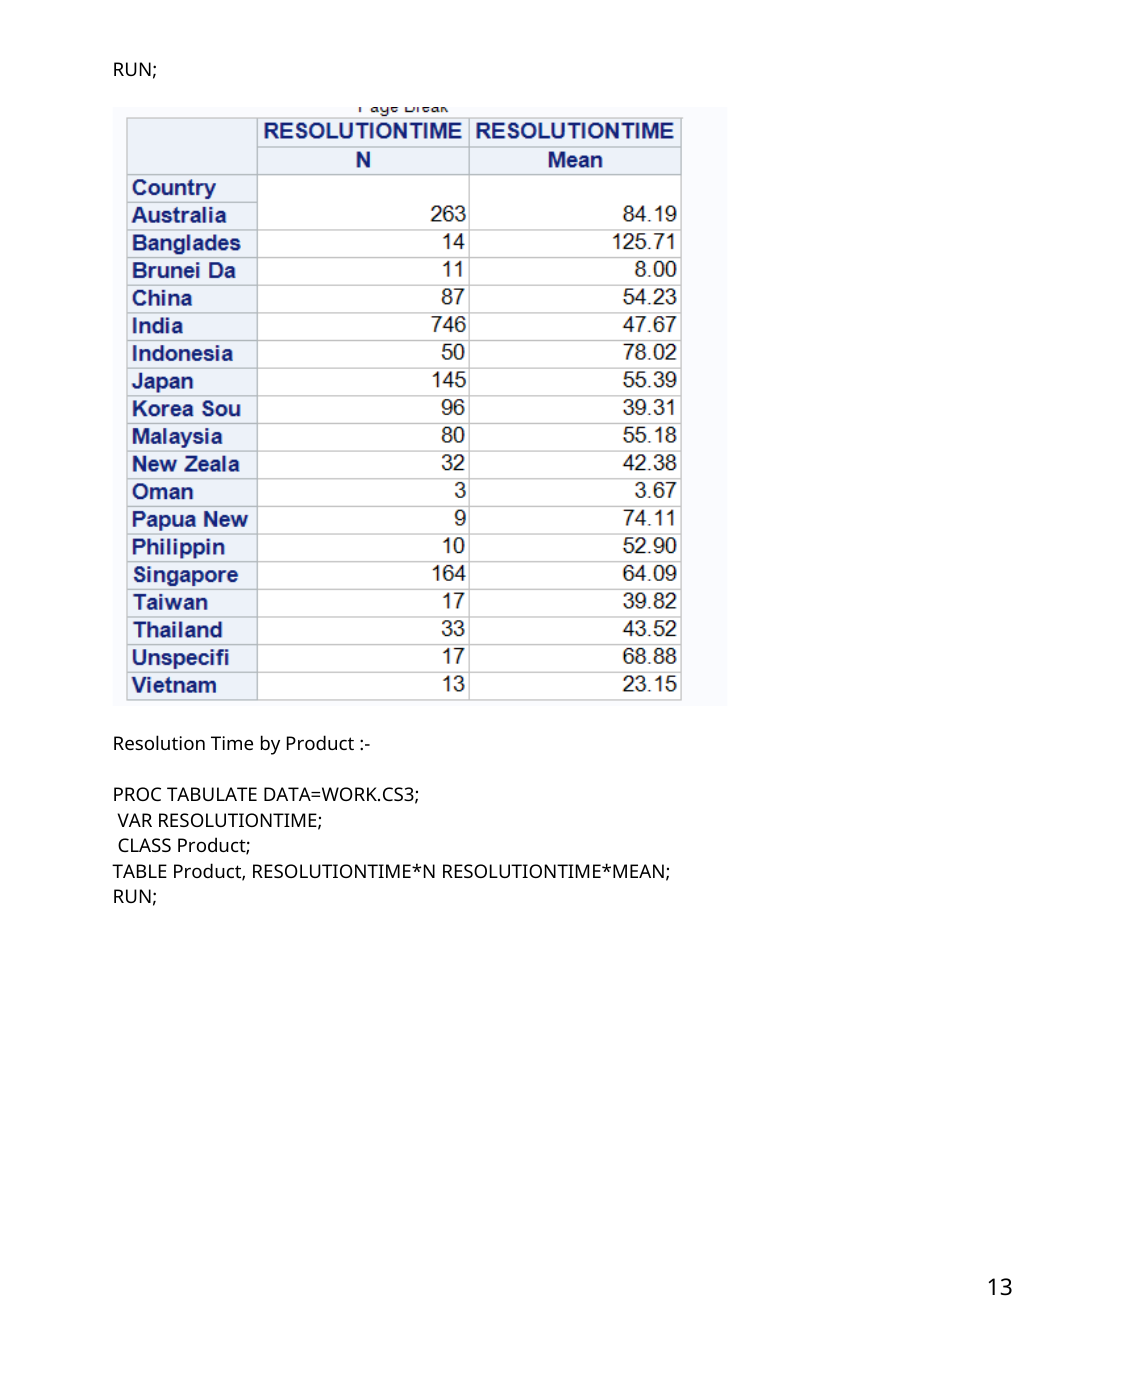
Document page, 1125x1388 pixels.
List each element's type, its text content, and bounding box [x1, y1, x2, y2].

text PROC TABULATE DATA=WORK.CS3; [112, 782, 1012, 807]
text TABLE Product, RESOLUTIONTIME*N RESOLUTIONTIME*MEAN; [112, 858, 1012, 884]
picture [112, 107, 728, 706]
text VAR RESOLUTIONTIME; [112, 807, 1012, 833]
text RUN; [112, 56, 1012, 82]
text RUN; [112, 884, 1012, 909]
text Resolution Time by Product :- [112, 731, 1012, 756]
text CLASS Product; [112, 833, 1012, 858]
